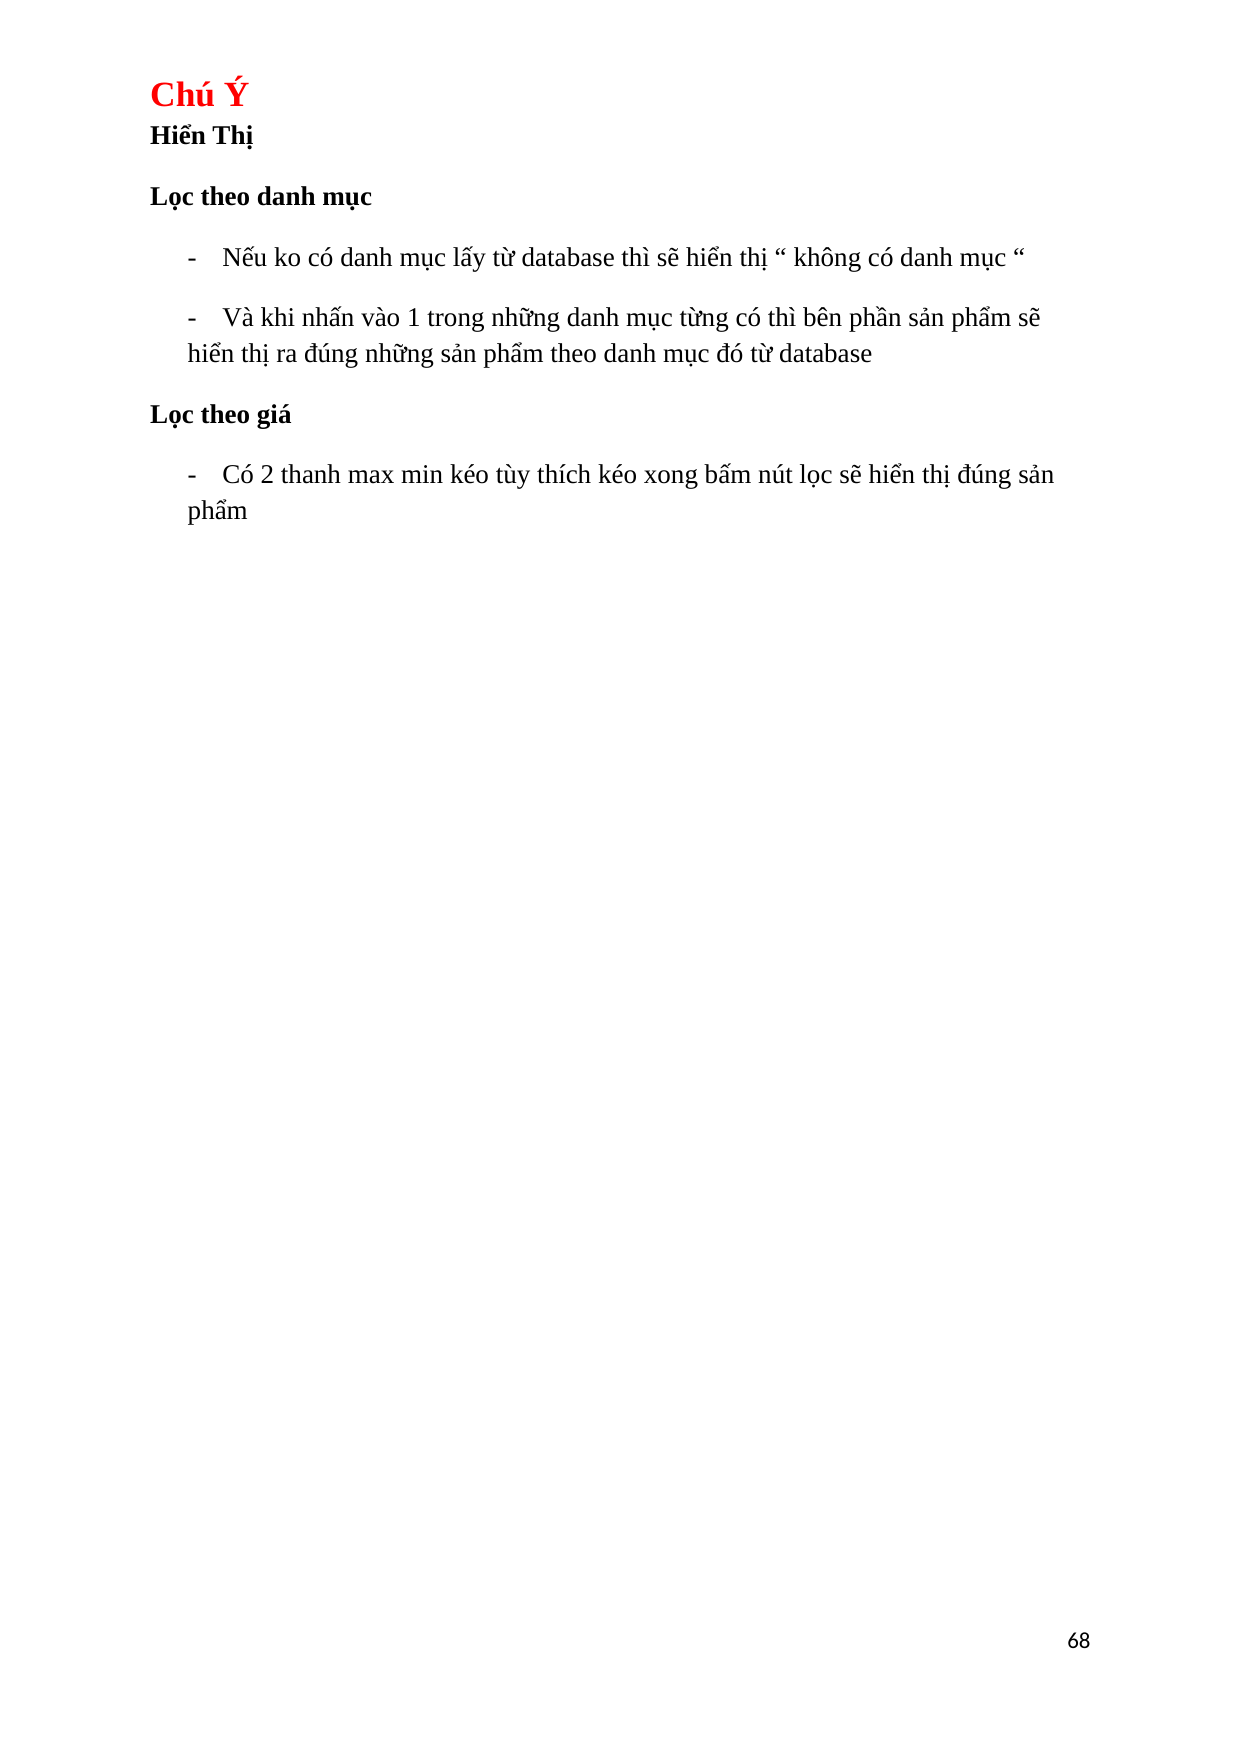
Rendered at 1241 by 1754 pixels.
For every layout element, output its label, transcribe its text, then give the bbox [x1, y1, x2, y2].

text - Và khi nhấn vào 1 trong những danh mục từng có thì bên phần sản phẩm sẽ hiển thị ra đúng những sản phẩm theo danh mục đó từ database [187, 301, 1090, 368]
text Chú Ý Hiển Thị [150, 74, 1090, 150]
text Lọc theo giá [150, 398, 1090, 429]
text Lọc theo danh mục [150, 180, 1090, 211]
text - Nếu ko có danh mục lấy từ database thì sẽ hiển thị “ không có danh mục “ [187, 241, 1090, 272]
text - Có 2 thanh max min kéo tùy thích kéo xong bấm nút lọc sẽ hiển thị đúng sản phẩm [187, 458, 1090, 525]
